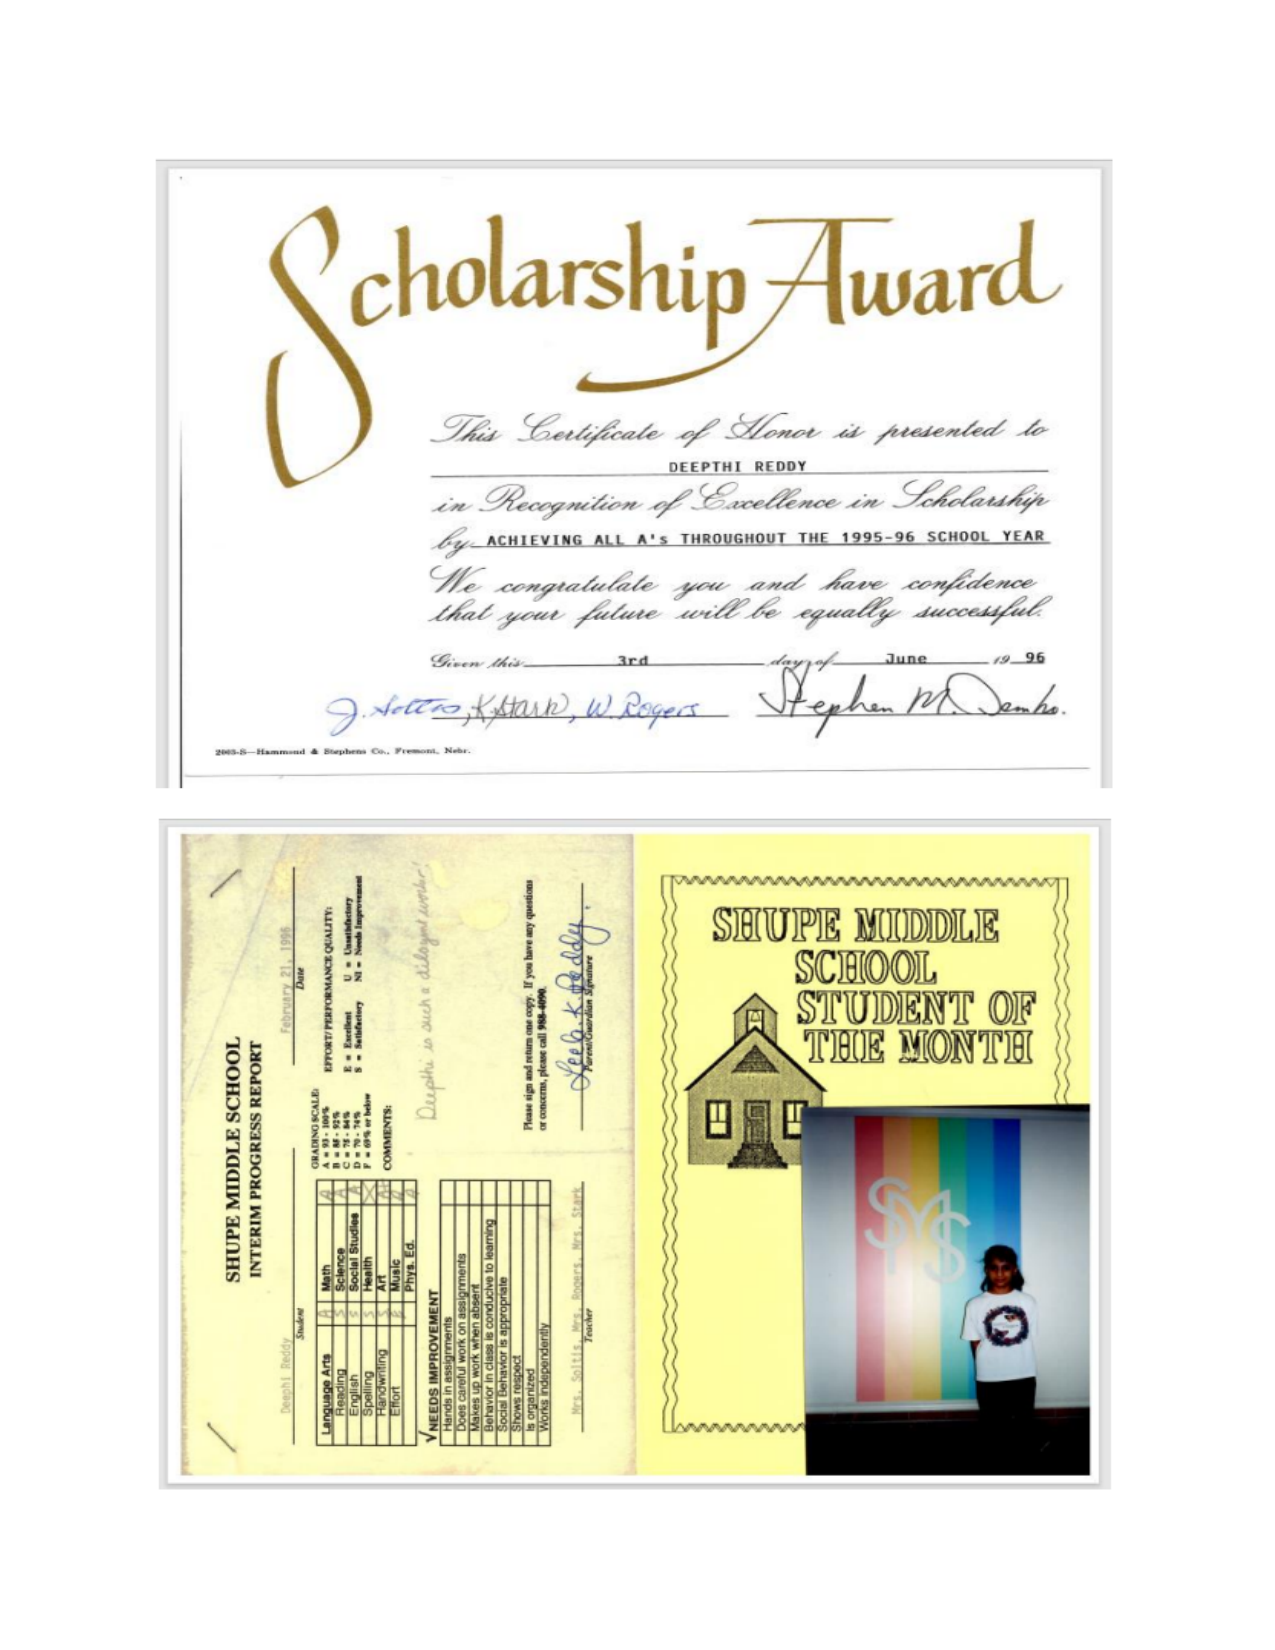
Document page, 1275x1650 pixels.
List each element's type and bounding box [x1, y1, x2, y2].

picture [150, 806, 1125, 1498]
picture [150, 150, 1125, 804]
